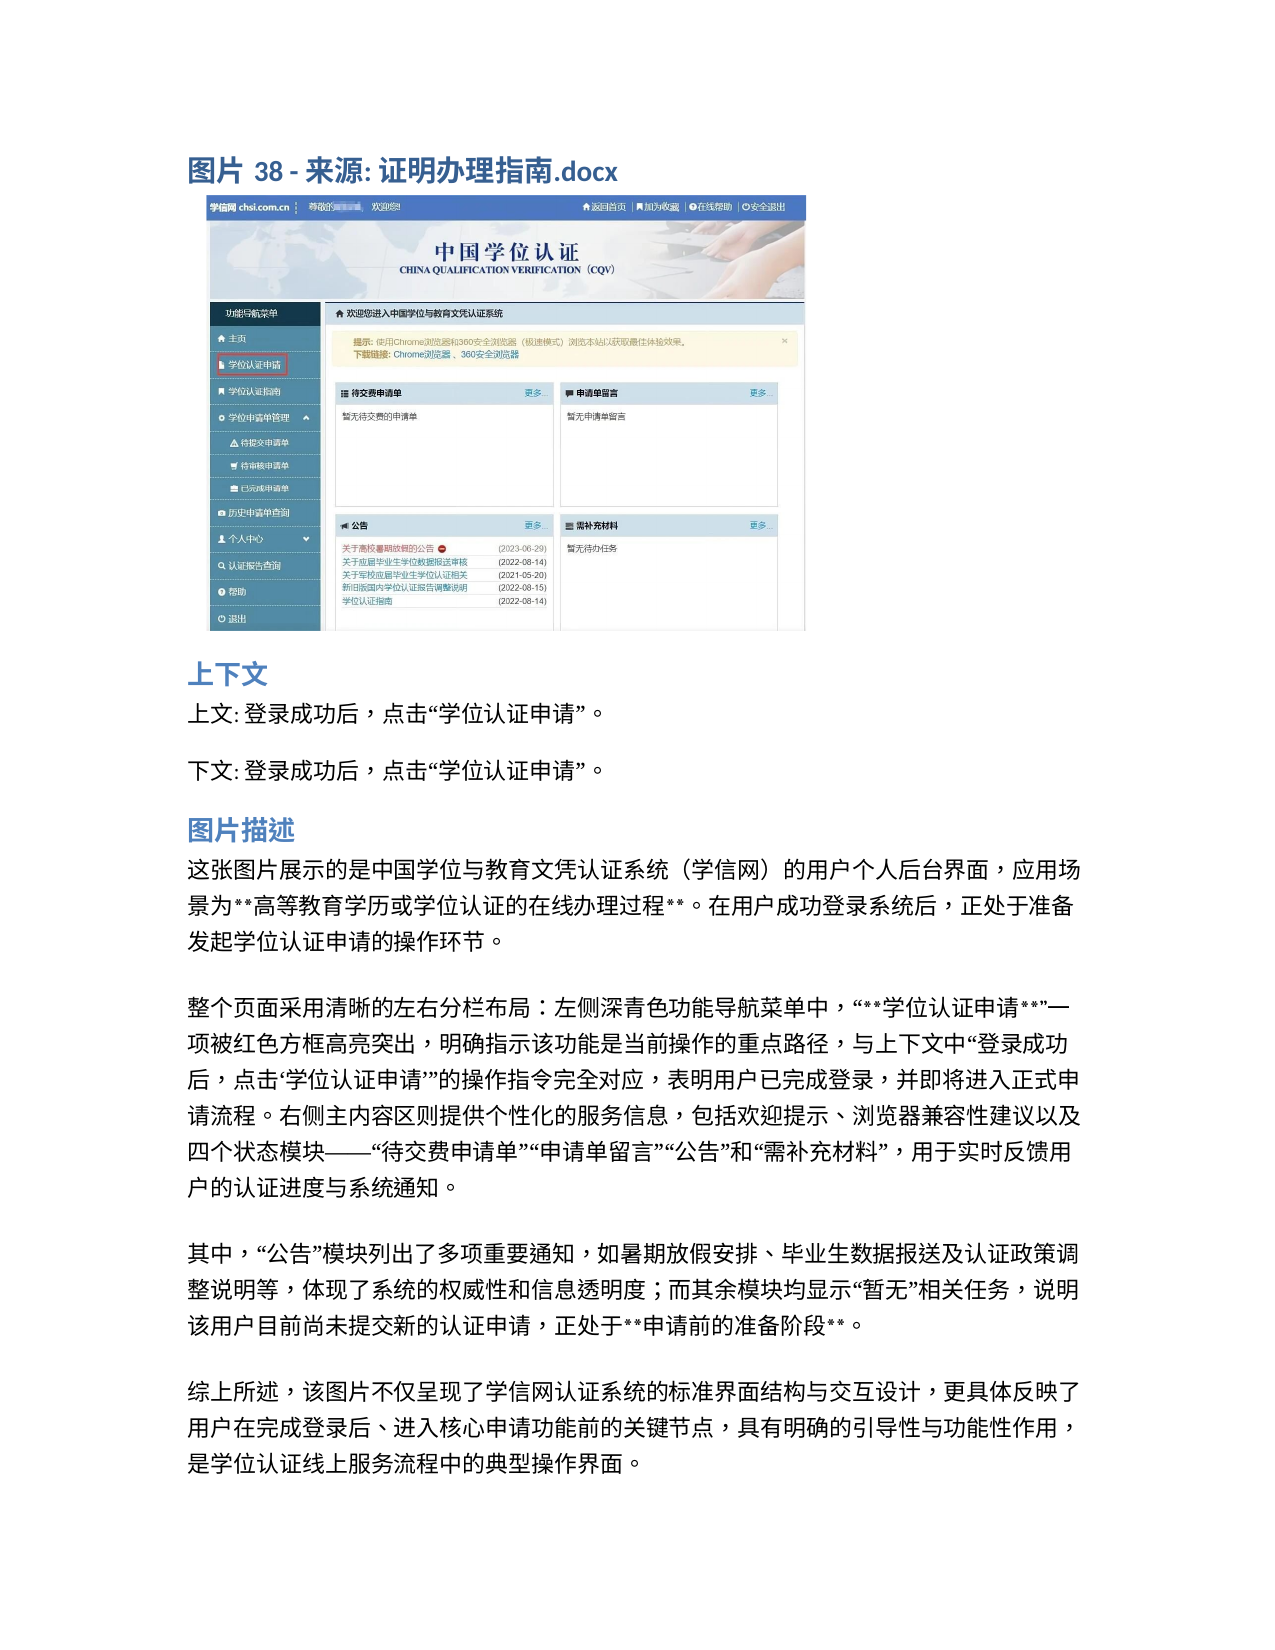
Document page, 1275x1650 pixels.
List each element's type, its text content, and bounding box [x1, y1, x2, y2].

text 这张图片展示的是中国学位与教育文凭认证系统（学信网）的用户个人后台界面，应用场景为**高等教育学历或学位认证的在线办理过程**。在用户成功登录系统后，正处于准备发起学位认证申请的操作环节。 整个页面采用清晰的左右分栏布局：左侧深青色功能导航菜单中，“**学位认证申请**”一项被红色方框高亮突出，明确指示该功能是当前操作的重点路径，与上下文中“登录成功后，点击‘学位认证申请’”的操作指令完全对应，表明用户已完成登录，并即将进入正式申请流程。右侧主内容区则提供个性化的服务信息，包括欢迎提示、浏览器兼容性建议以及四个状态模块——“待交费申请单”“申请单留言”“公告”和“需补充材料”，用于实时反馈用户的认证进度与系统通知。 其中，“公告”模块列出了多项重要通知，如暑期放假安排、毕业生数据报送及认证政策调整说明等，体现了系统的权威性和信息透明度；而其余模块均显示“暂无”相关任务，说明该用户目前尚未提交新的认证申请，正处于**申请前的准备阶段**。 综上所述，该图片不仅呈现了学信网认证系统的标准界面结构与交互设计，更具体反映了用户在完成登录后、进入核心申请功能前的关键节点，具有明确的引导性与功能性作用，是学位认证线上服务流程中的典型操作界面。 [187, 854, 1087, 1479]
picture [206, 195, 807, 631]
subtitle 图片 38 - 来源: 证明办理指南.docx [187, 150, 1087, 190]
subtitle 上下文 [187, 656, 1087, 693]
text 下文: 登录成功后，点击“学位认证申请”。 [187, 755, 1087, 786]
subtitle 图片描述 [187, 812, 1087, 848]
text 上文: 登录成功后，点击“学位认证申请”。 [187, 698, 1087, 729]
